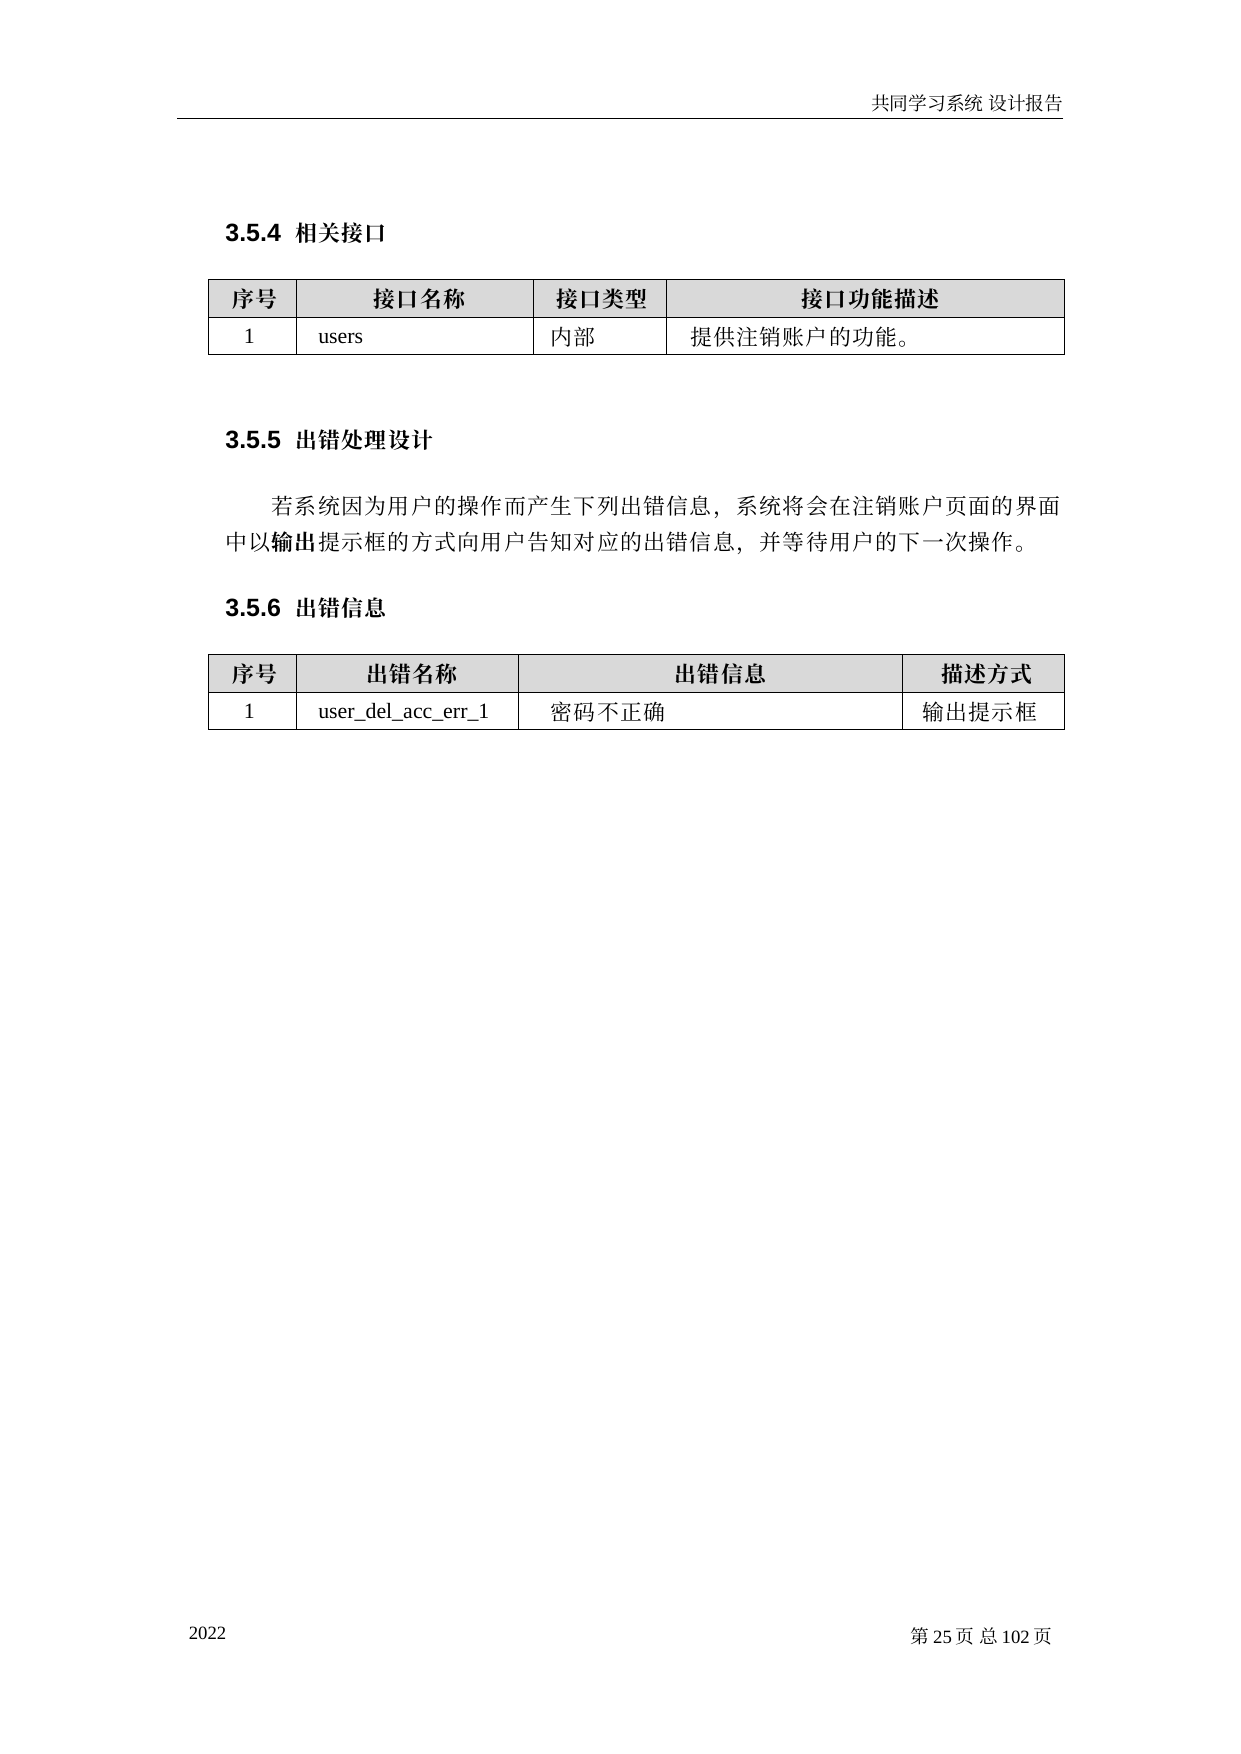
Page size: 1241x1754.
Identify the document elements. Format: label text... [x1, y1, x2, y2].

subtitle 出错处理设计 [208, 421, 1061, 457]
table_header 出错名称 [297, 655, 518, 692]
table_cell 输出提示框 [903, 693, 1064, 729]
table_header 序号 [209, 280, 296, 317]
table_header 序号 [209, 655, 296, 692]
table_cell 1 [209, 693, 296, 729]
subtitle 出错信息 [208, 588, 1061, 625]
table_header 接口名称 [297, 280, 533, 317]
table_cell 密码不正确 [519, 693, 902, 729]
table_cell users [297, 318, 533, 354]
table_header 接口功能描述 [667, 280, 1064, 317]
table_header 接口类型 [534, 280, 666, 317]
text 若系统因为用户的操作而产生下列出错信息，系统将会在注销账户页面的界面中以输出提示框的方式向用户告知对应的出错信息，并等待用户的下一次操作。 [222, 486, 1061, 559]
table_cell 内部 [534, 318, 666, 354]
table_header 出错信息 [519, 655, 902, 692]
table_cell 提供注销账户的功能。 [667, 318, 1064, 354]
table_cell 1 [209, 318, 296, 354]
subtitle 相关接口 [208, 213, 1061, 250]
table_cell user_del_acc_err_1 [297, 693, 518, 729]
table_header 描述方式 [903, 655, 1064, 692]
